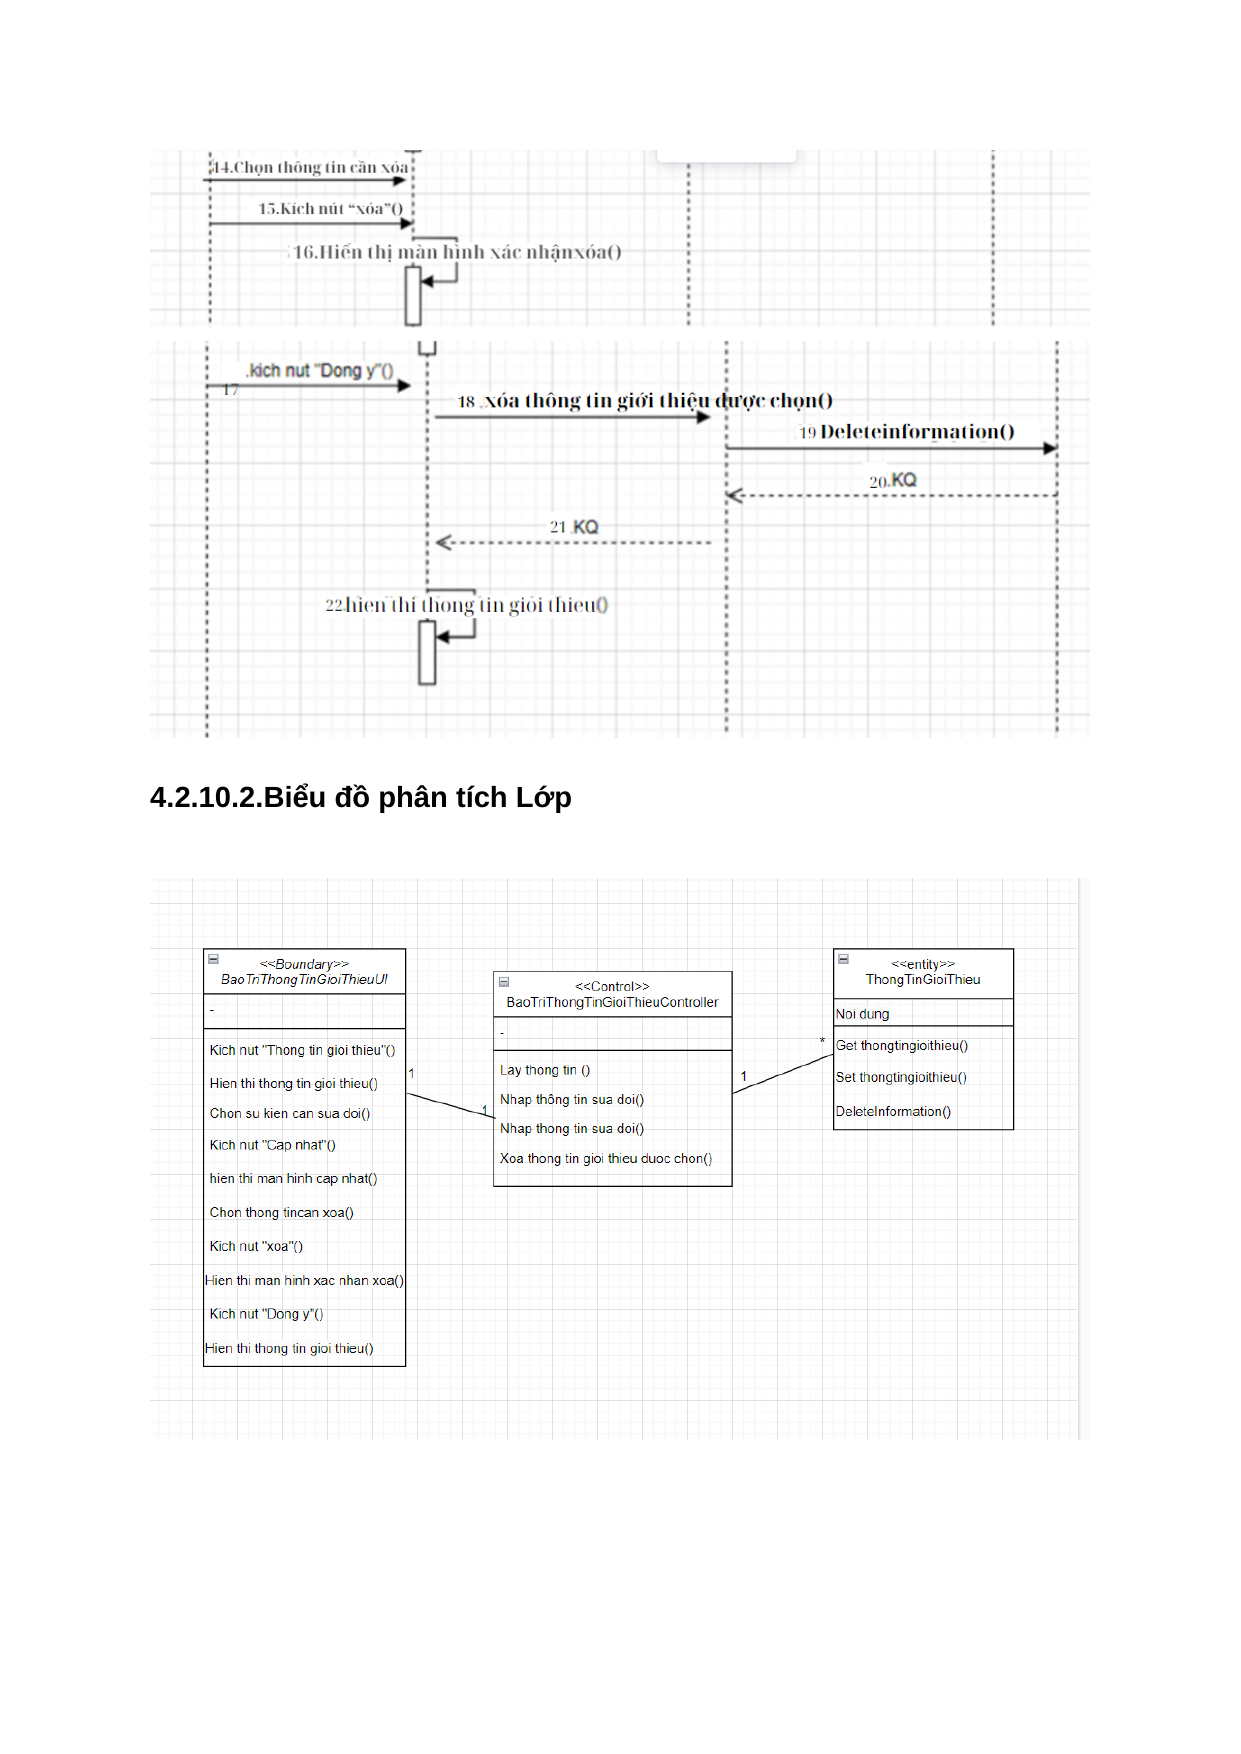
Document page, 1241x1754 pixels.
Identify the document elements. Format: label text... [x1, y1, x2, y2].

text 4.2.10.2.Biểu đồ phân tích Lớp [150, 780, 1090, 813]
picture [150, 878, 1091, 1440]
picture [150, 150, 1091, 738]
